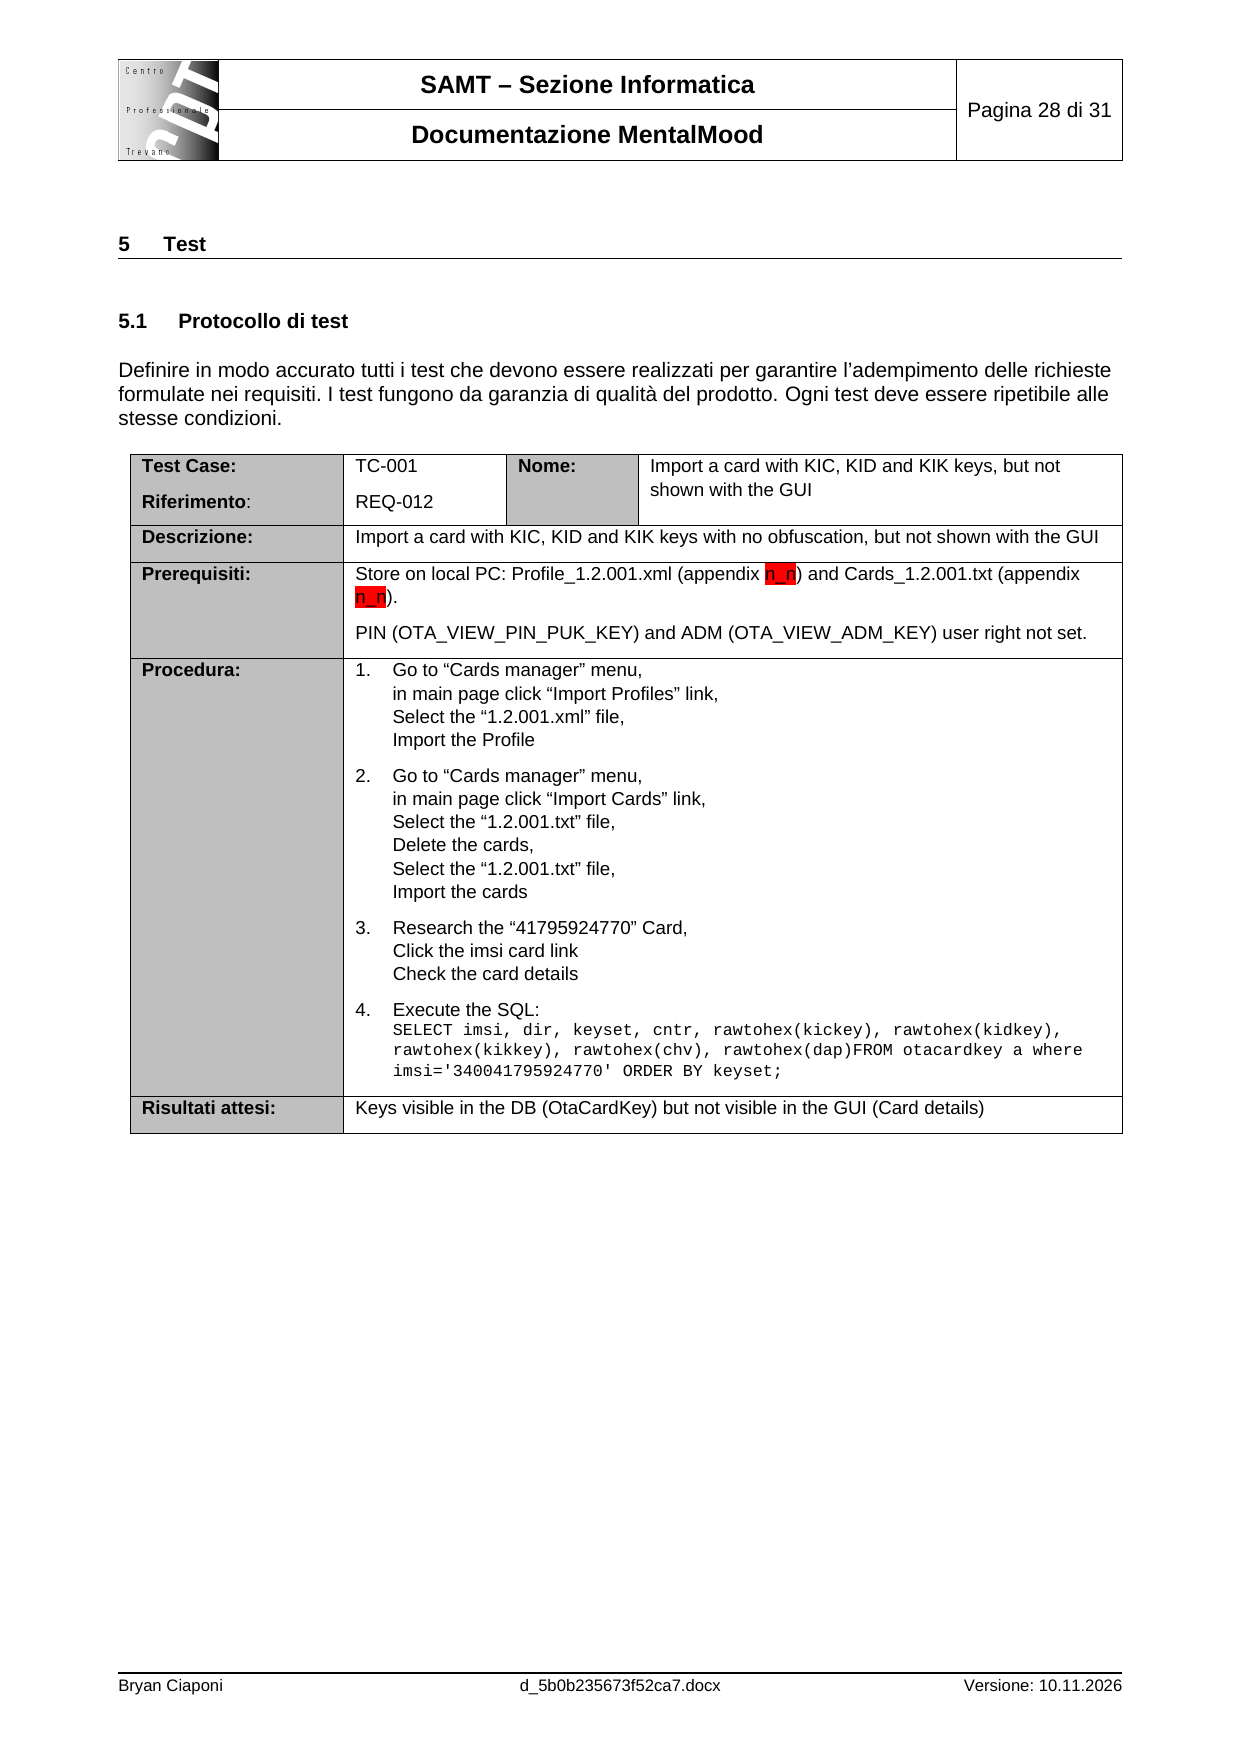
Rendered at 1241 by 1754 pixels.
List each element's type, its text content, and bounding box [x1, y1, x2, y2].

table_cell Descrizione: [131, 526, 343, 562]
table_header TC-001 REQ-012 [344, 455, 506, 525]
table_cell Go to “Cards manager” menu, in main page click “Import Profiles” link, Select the “1.2.001.xml” file, Import the Profile Go to “Cards manager” menu, in main page click “Import Cards” link, Select the “1.2.001.txt” file, Delete the cards, Select the “1.2.001.txt” file, Import the cards Research the “41795924770” Card, Click the imsi card link Check the card details Execute the SQL: SELECT imsi, dir, keyset, cntr, rawtohex(kickey), rawtohex(kidkey), rawtohex(kikkey), rawtohex(chv), rawtohex(dap)FROM otacardkey a where imsi='340041795924770' ORDER BY keyset; [344, 659, 1122, 1096]
picture [118, 60, 219, 160]
table_cell Import a card with KIC, KID and KIK keys with no obfuscation, but not shown with the GUI [344, 526, 1122, 562]
table_cell Prerequisiti: [131, 563, 343, 658]
table_header Test Case: Riferimento: [131, 455, 343, 525]
table_cell Keys visible in the DB (OtaCardKey) but not visible in the GUI (Card details) [344, 1097, 1122, 1133]
table_header Nome: [507, 455, 638, 525]
subtitle Protocollo di test [118, 309, 1122, 333]
table_header Import a card with KIC, KID and KIK keys, but not shown with the GUI [639, 455, 1122, 525]
table_cell Procedura: [131, 659, 343, 1096]
subtitle Test [118, 232, 1122, 258]
text Definire in modo accurato tutti i test che devono essere realizzati per garantire l’adempimento delle richieste formulate nei requisiti. I test fungono da garanzia di qualità del prodotto. Ogni test deve essere ripetibile alle stesse condizioni. [118, 358, 1122, 430]
table_cell Risultati attesi: [131, 1097, 343, 1133]
table_cell Store on local PC: Profile_1.2.001.xml (appendix n_n) and Cards_1.2.001.txt (appendix n_n). PIN (OTA_VIEW_PIN_PUK_KEY) and ADM (OTA_VIEW_ADM_KEY) user right not set. [344, 563, 1122, 658]
